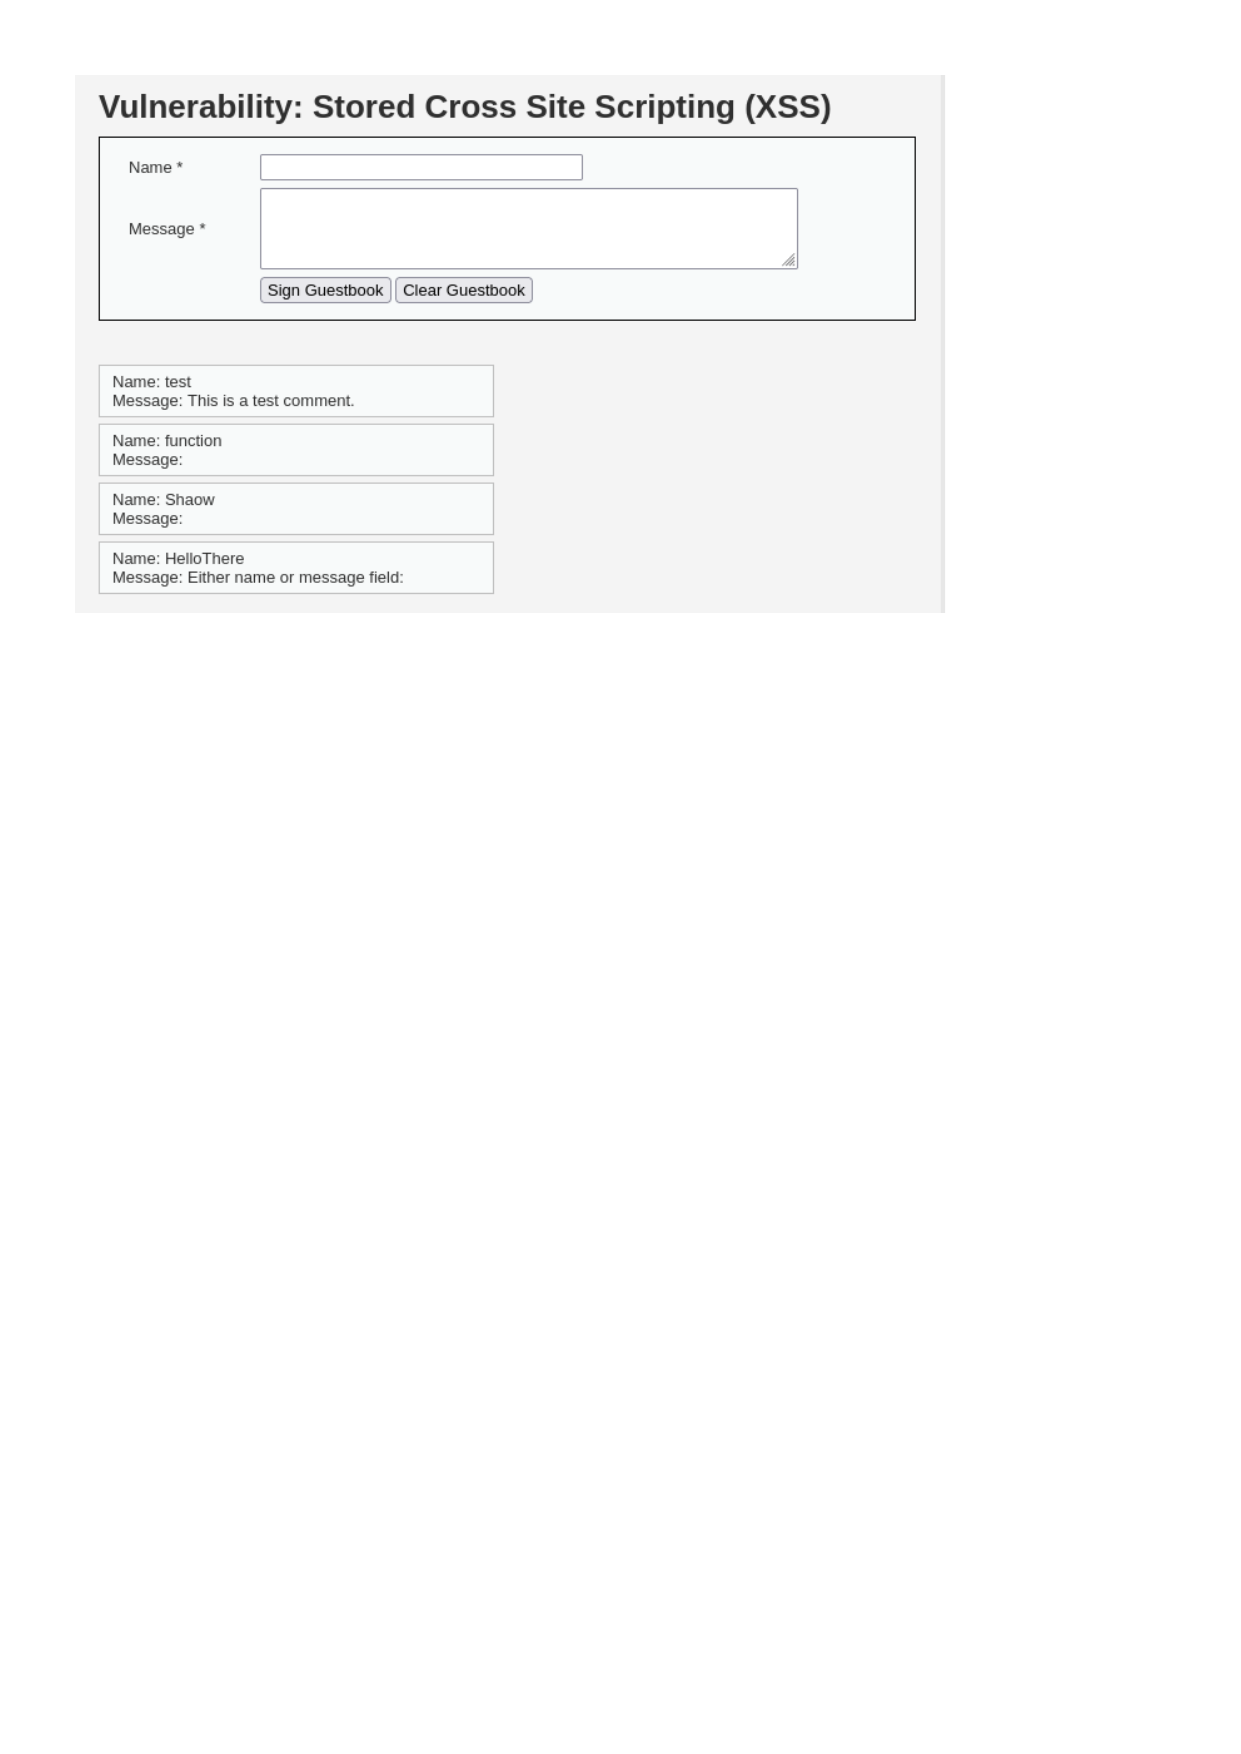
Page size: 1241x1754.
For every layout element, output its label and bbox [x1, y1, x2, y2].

picture [75, 75, 946, 613]
